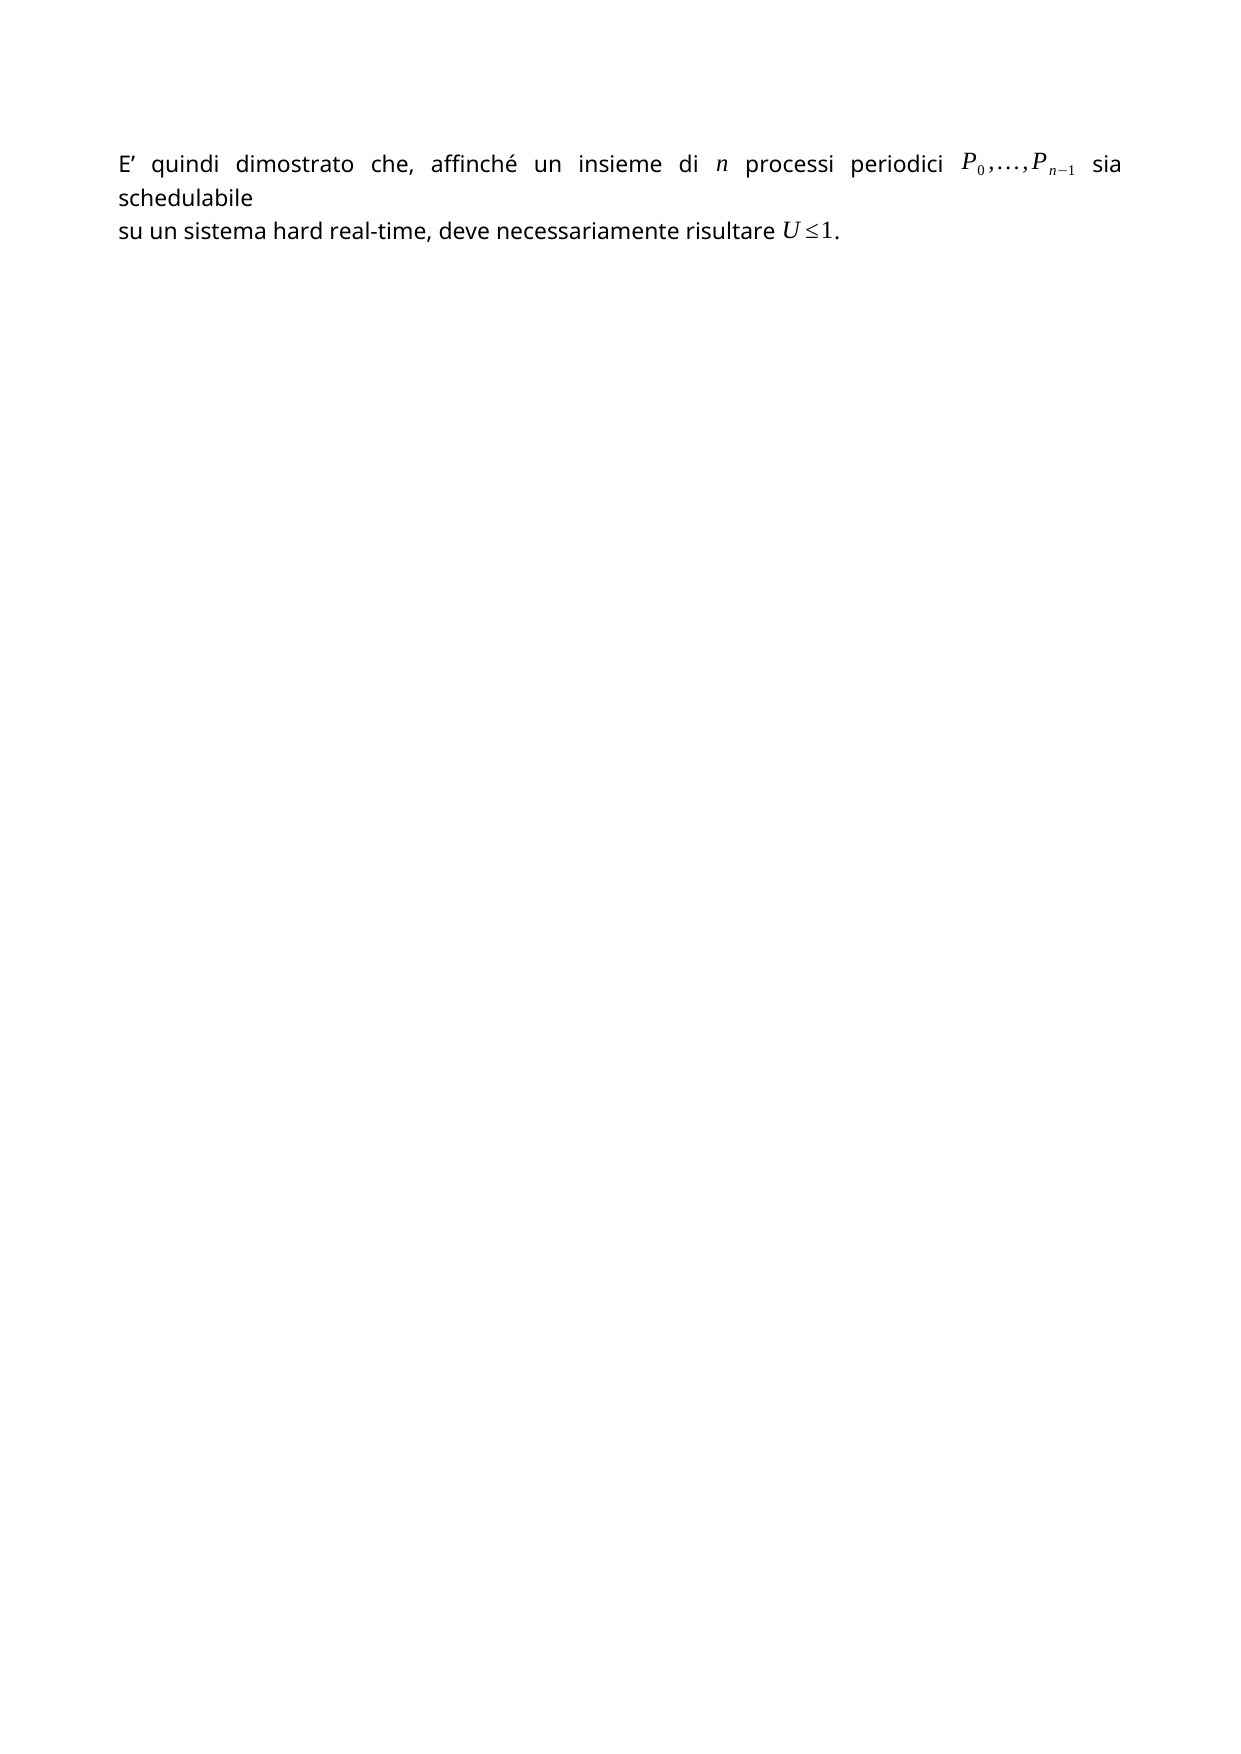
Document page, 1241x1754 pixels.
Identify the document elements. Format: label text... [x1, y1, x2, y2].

text E’ quindi dimostrato che, affinché un insieme di processi periodici sia schedulabile su un sistema hard real-time, deve necessariamente risultare . [118, 148, 1122, 246]
